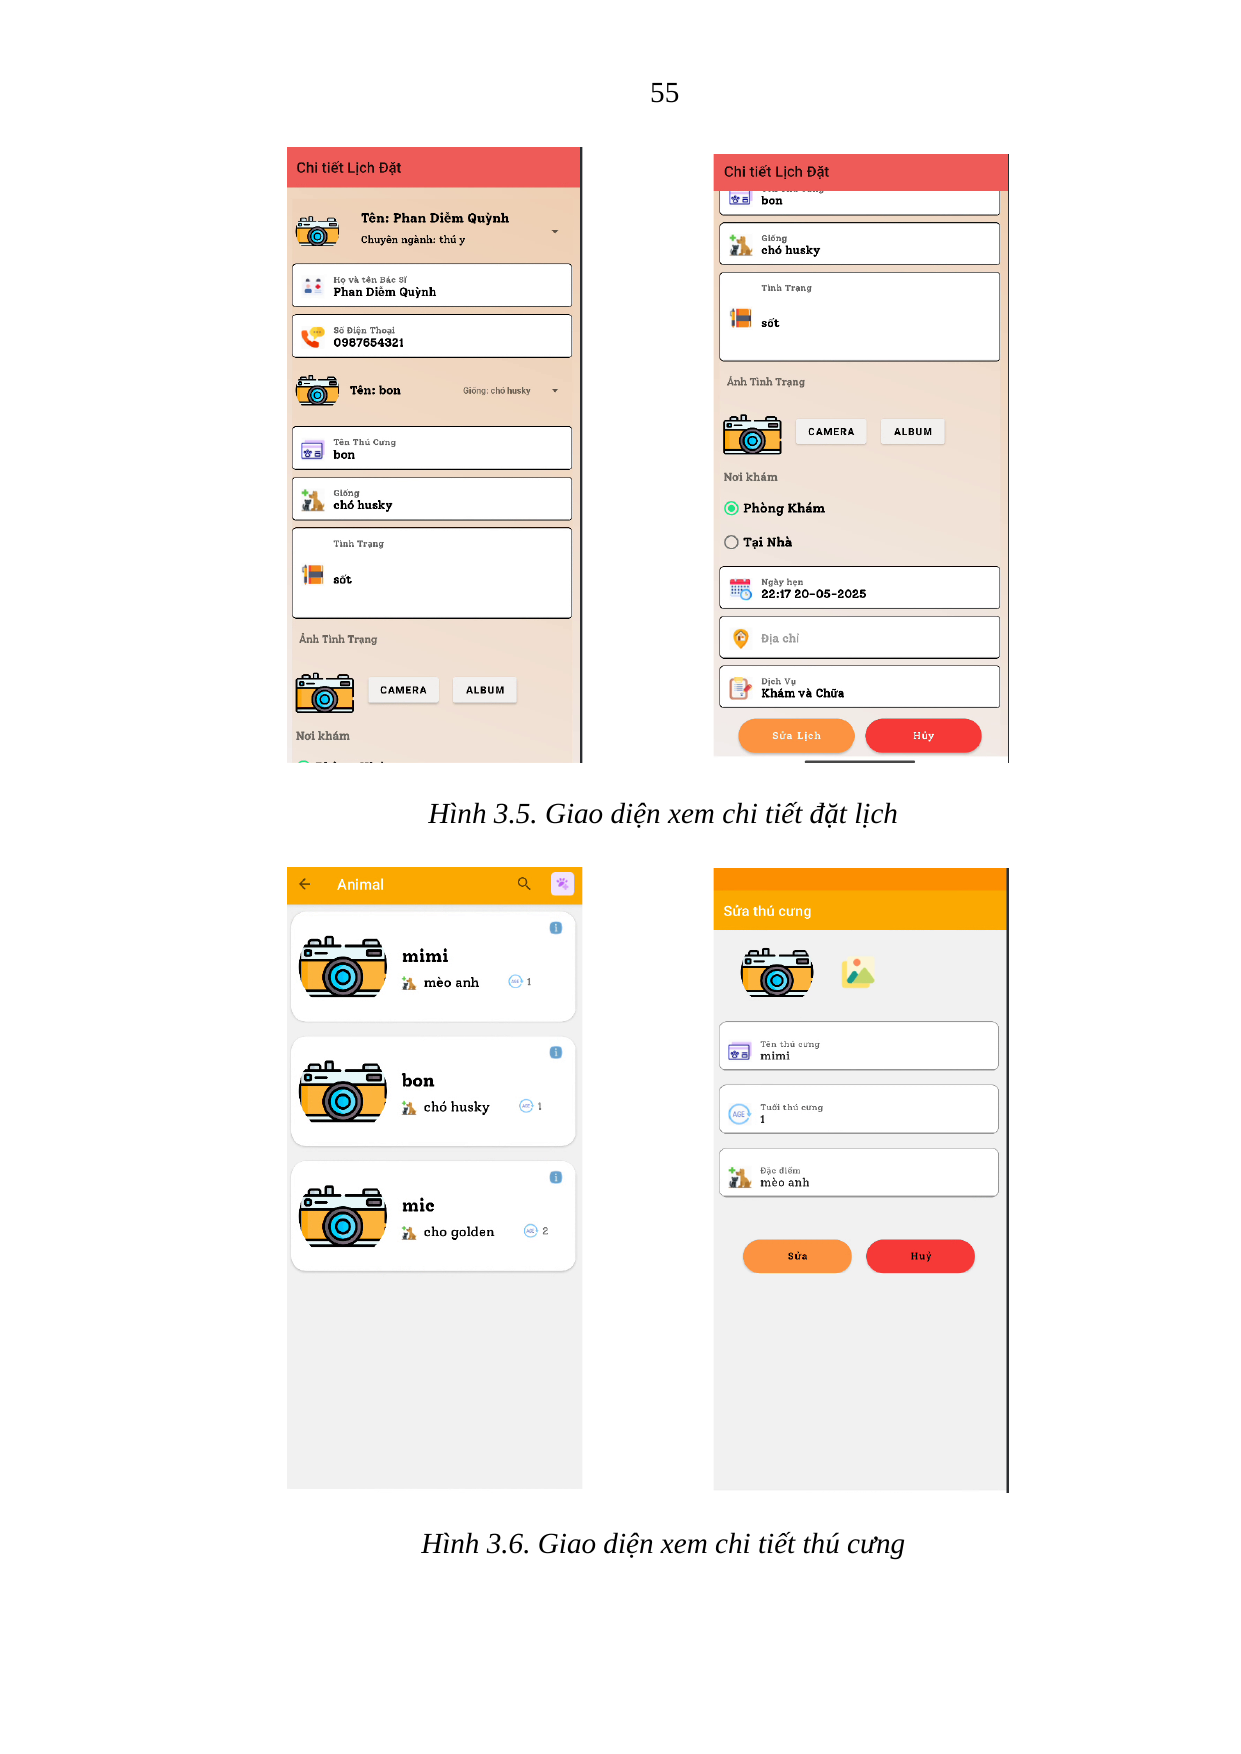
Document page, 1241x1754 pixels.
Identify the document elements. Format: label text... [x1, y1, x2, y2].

picture [287, 147, 583, 763]
text Hình 3.6. Giao diện xem chi tiết thú cưng [207, 1526, 1122, 1559]
picture [713, 868, 1009, 1493]
picture [287, 867, 583, 1493]
picture [713, 154, 1009, 763]
